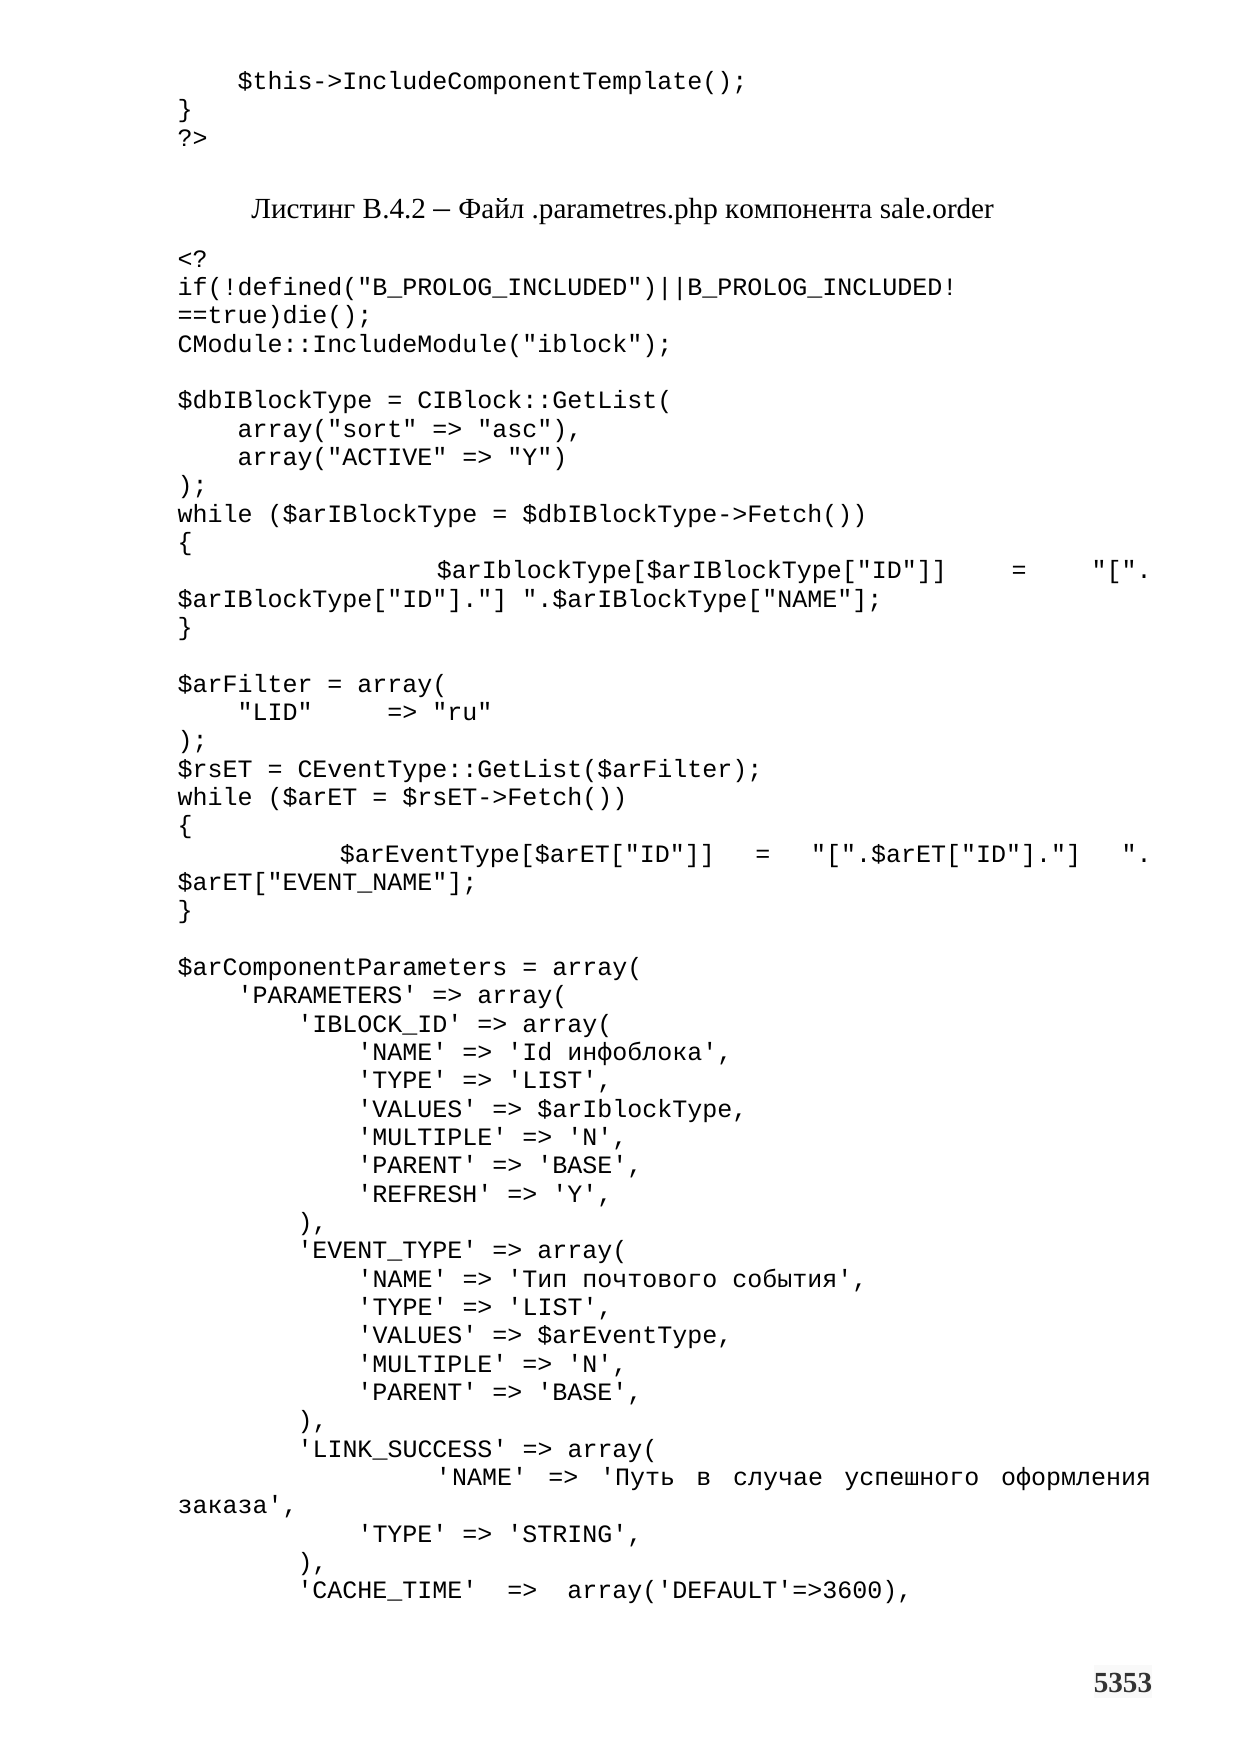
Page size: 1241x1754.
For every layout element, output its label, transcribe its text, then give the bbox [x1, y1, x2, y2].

text Листинг В.4.2 – Файл .parametres.php компонента sale.order [177, 187, 1152, 226]
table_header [166, 69, 1163, 154]
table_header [166, 246, 1163, 1606]
